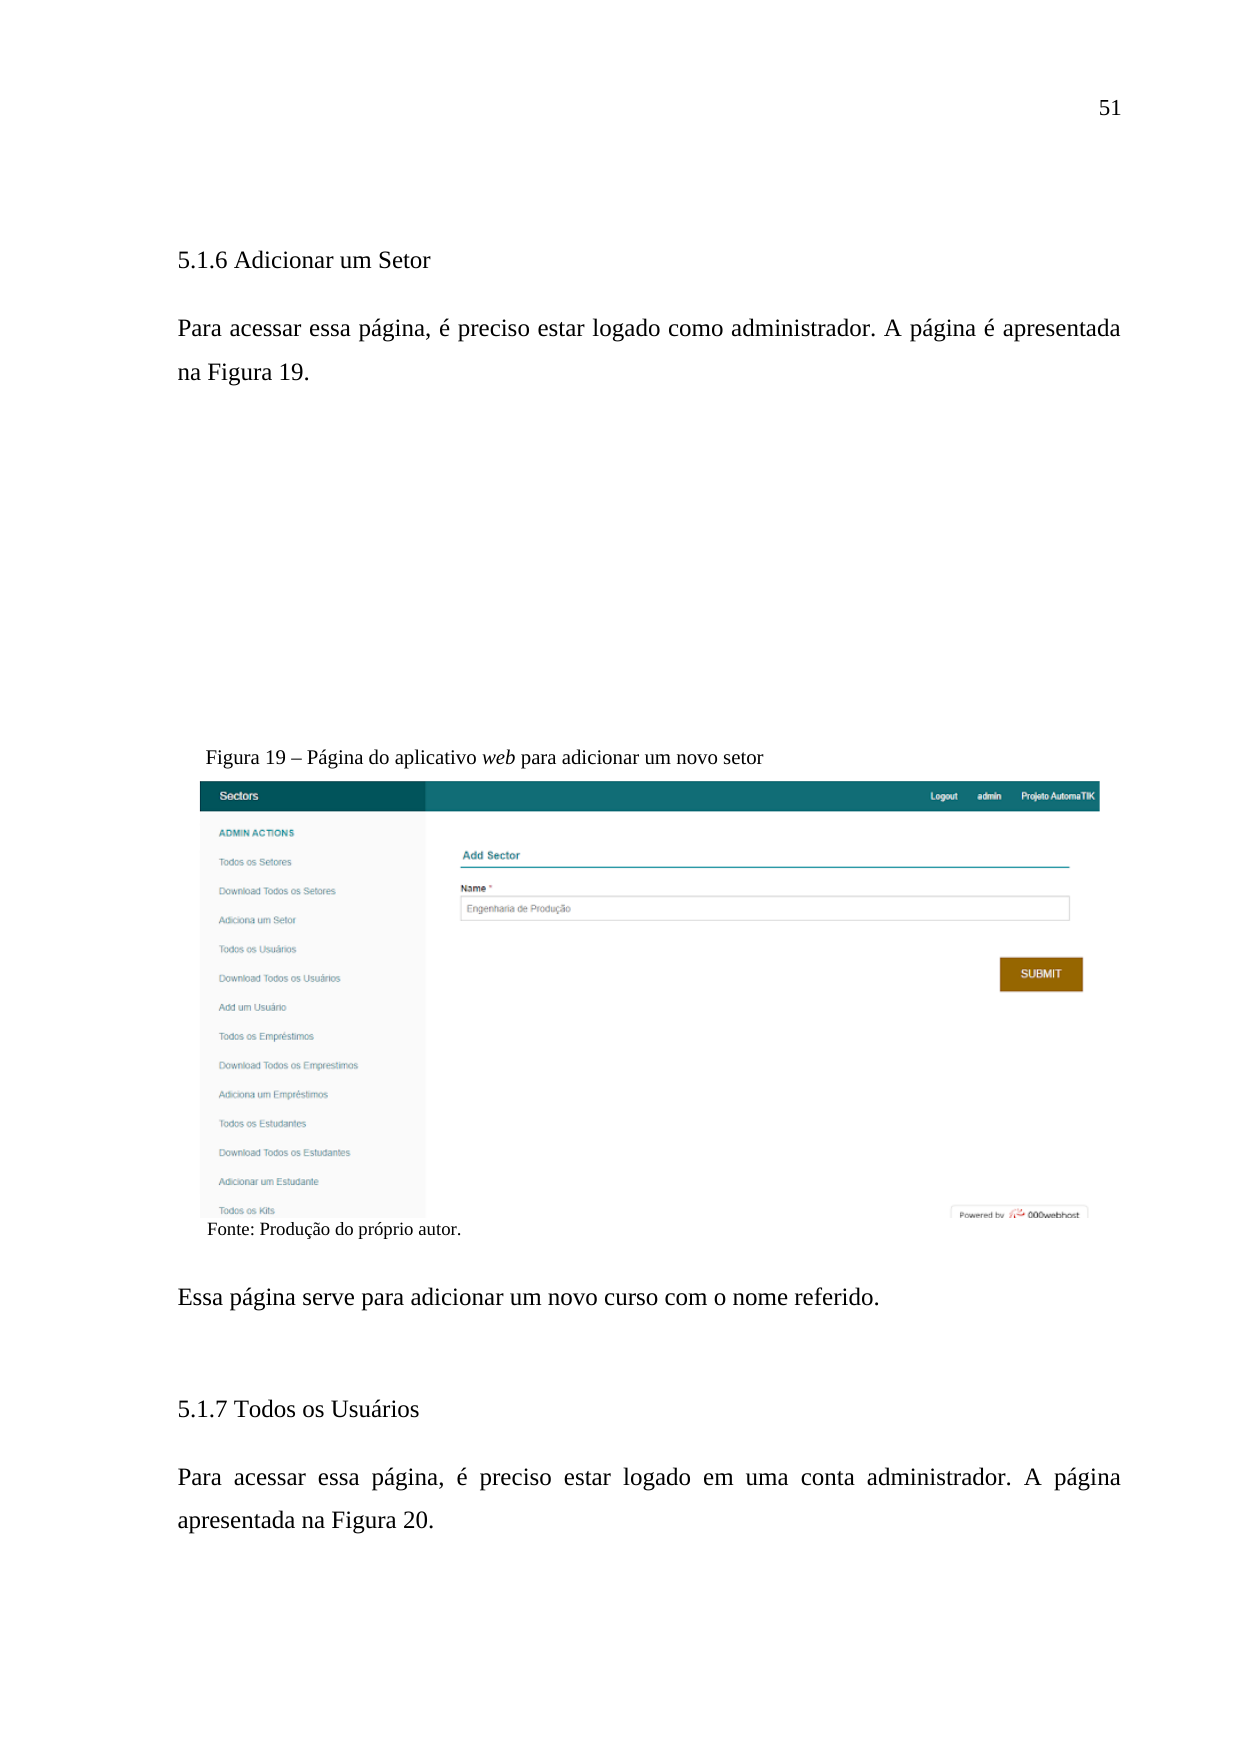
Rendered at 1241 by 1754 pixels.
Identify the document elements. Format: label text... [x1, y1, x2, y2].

text Essa página serve para adicionar um novo curso com o nome referido. [177, 1282, 1122, 1311]
text Para acessar essa página, é preciso estar logado como administrador. A página é apresentada na Figura 19. [177, 313, 1122, 385]
text Para acessar essa página, é preciso estar logado em uma conta administrador. A página apresentada na Figura 20. [177, 1462, 1122, 1534]
text Fonte: Produção do próprio autor. [207, 1218, 1122, 1239]
subtitle Todos os Usuários [177, 1394, 1122, 1422]
subtitle Adicionar um Setor [177, 245, 1122, 274]
text Figura 19 – Página do aplicativo web para adicionar um novo setor [205, 745, 1122, 769]
picture [199, 781, 1100, 1218]
